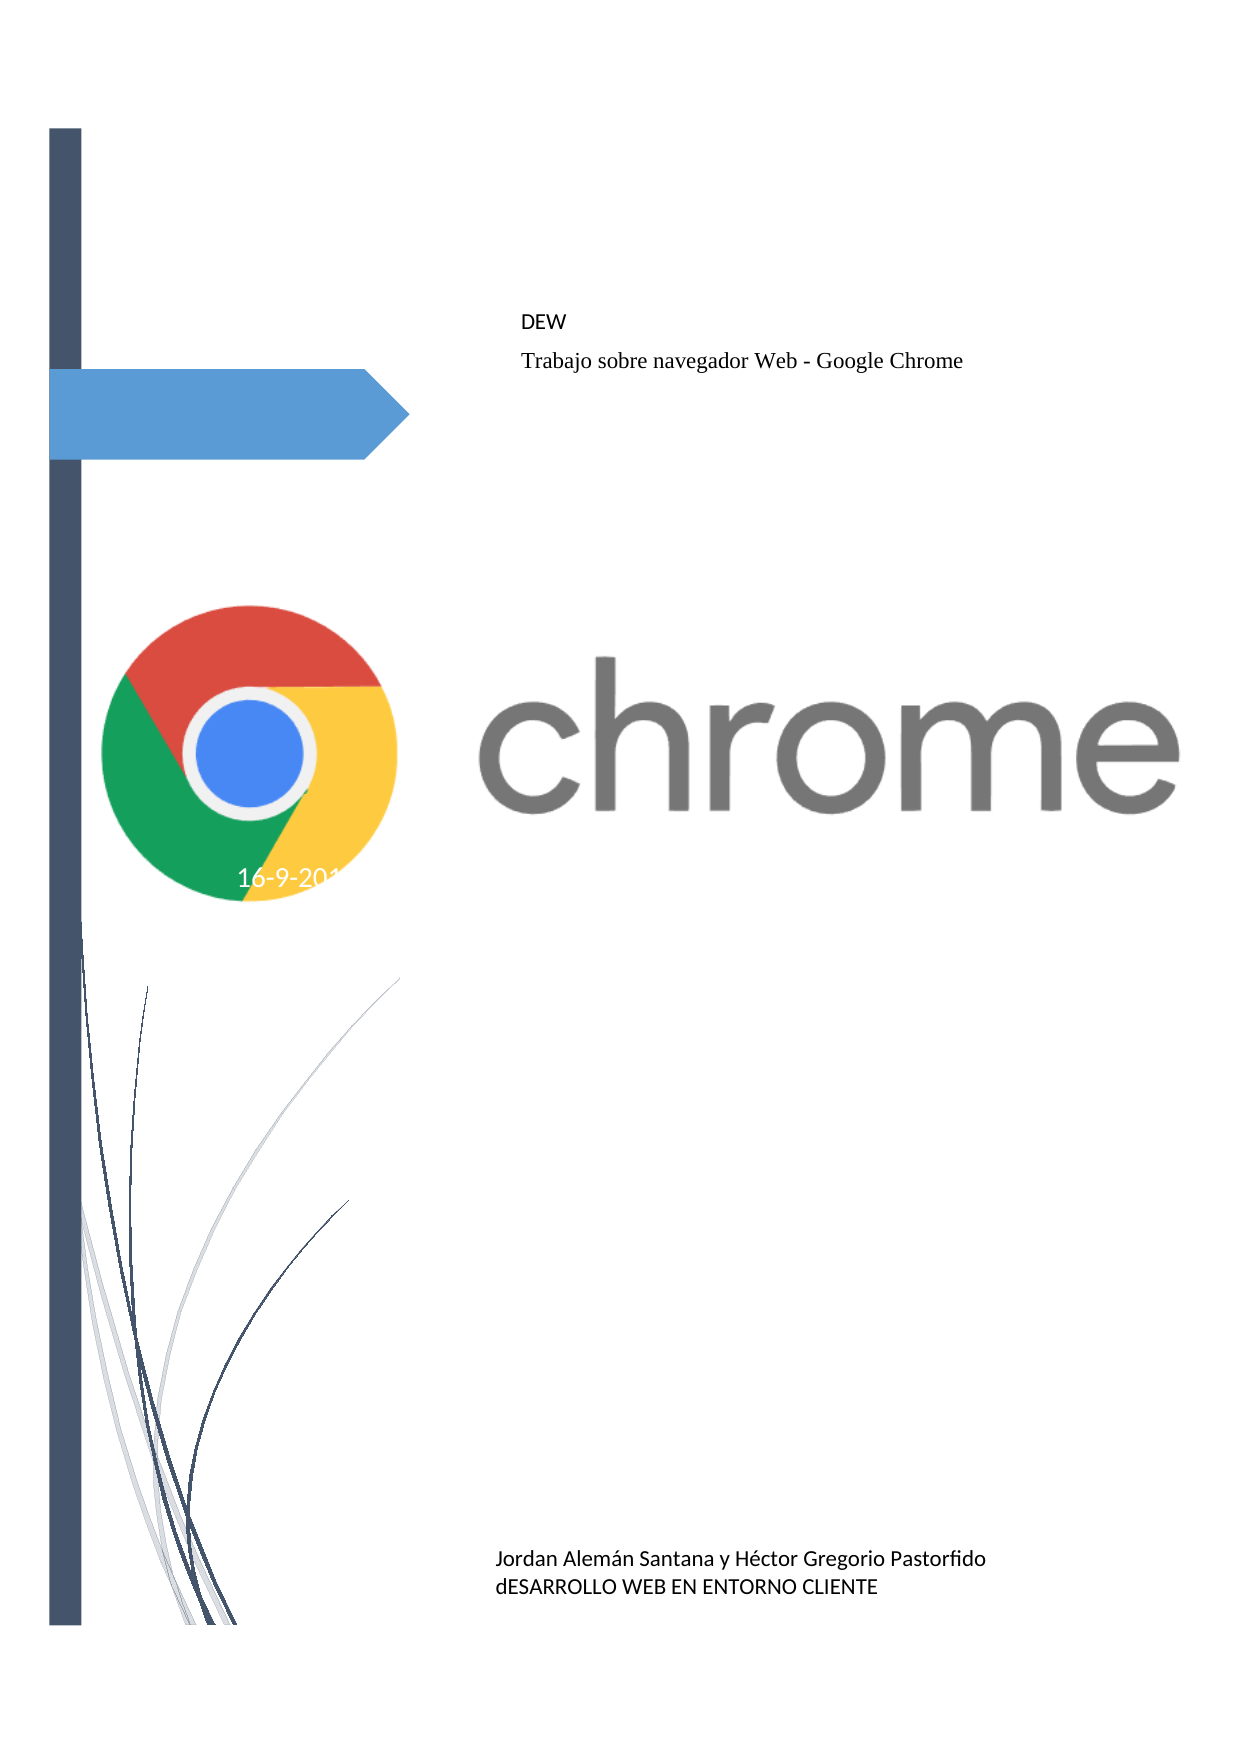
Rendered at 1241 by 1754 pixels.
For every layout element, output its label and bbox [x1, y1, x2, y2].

picture [100, 604, 1191, 913]
